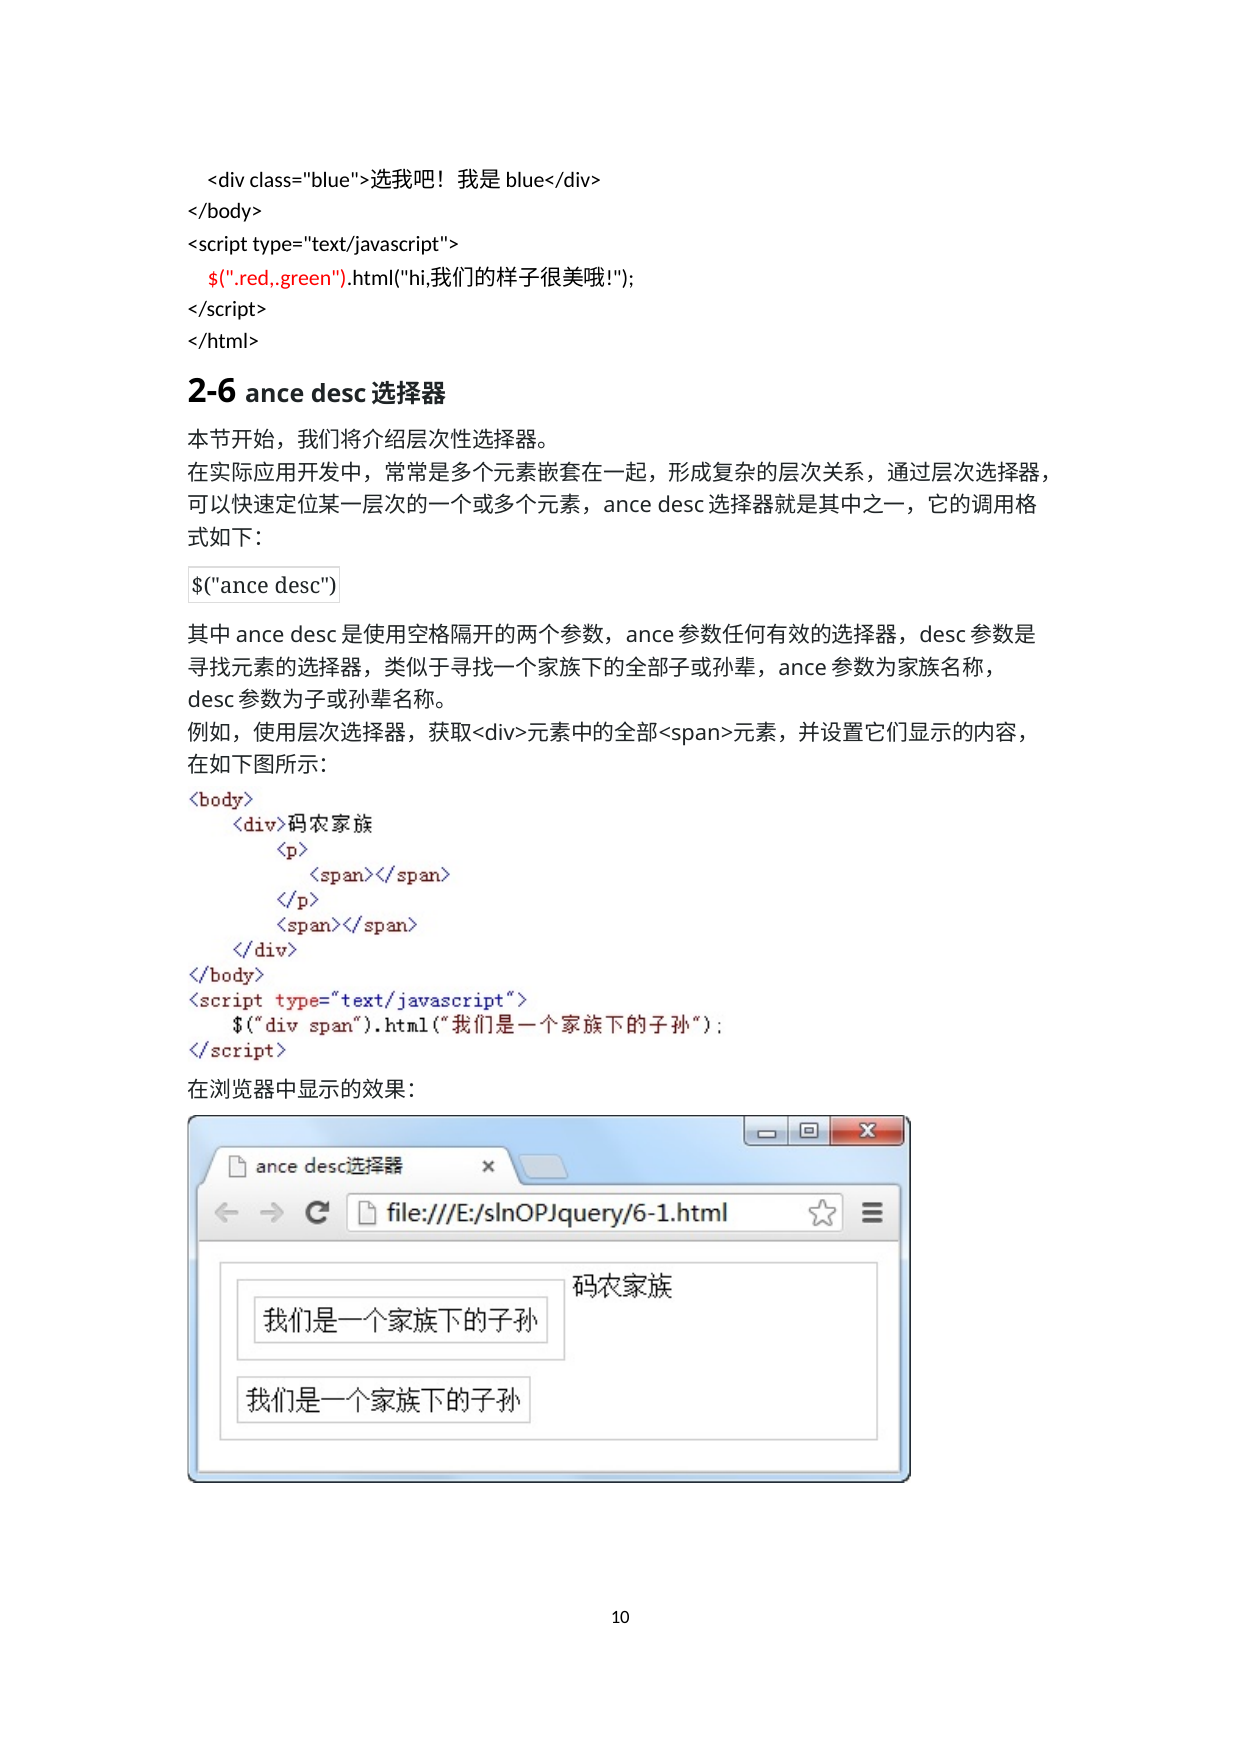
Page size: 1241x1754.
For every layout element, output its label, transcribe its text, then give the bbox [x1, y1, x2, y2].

subtitle 2-6 ance desc选择器 [187, 357, 1053, 422]
text 在浏览器中显示的效果： [187, 1072, 1053, 1104]
text </html> [187, 324, 1053, 357]
picture [187, 786, 736, 1065]
text 其中ance desc是使用空格隔开的两个参数，ance参数任何有效的选择器，desc参数是寻找元素的选择器，类似于寻找一个家族下的全部子或孙辈，ance参数为家族名称，desc参数为子或孙辈名称。 [187, 617, 1053, 714]
text </script> [187, 292, 1053, 324]
text <script type="text/javascript"> [187, 227, 1053, 259]
picture [187, 1115, 911, 1483]
text $(".red,.green").html("hi,我们的样子很美哦!"); [187, 259, 1053, 292]
text 本节开始，我们将介绍层次性选择器。 [187, 422, 1053, 454]
text <div class="blue">选我吧！我是blue</div> [187, 162, 1053, 194]
text </body> [187, 194, 1053, 227]
text $("ance desc") [187, 552, 1053, 617]
text 例如，使用层次选择器，获取<div>元素中的全部<span>元素，并设置它们显示的内容，在如下图所示： [187, 714, 1053, 779]
text 在实际应用开发中，常常是多个元素嵌套在一起，形成复杂的层次关系，通过层次选择器，可以快速定位某一层次的一个或多个元素，ance desc选择器就是其中之一，它的调用格式如下： [187, 454, 1053, 552]
